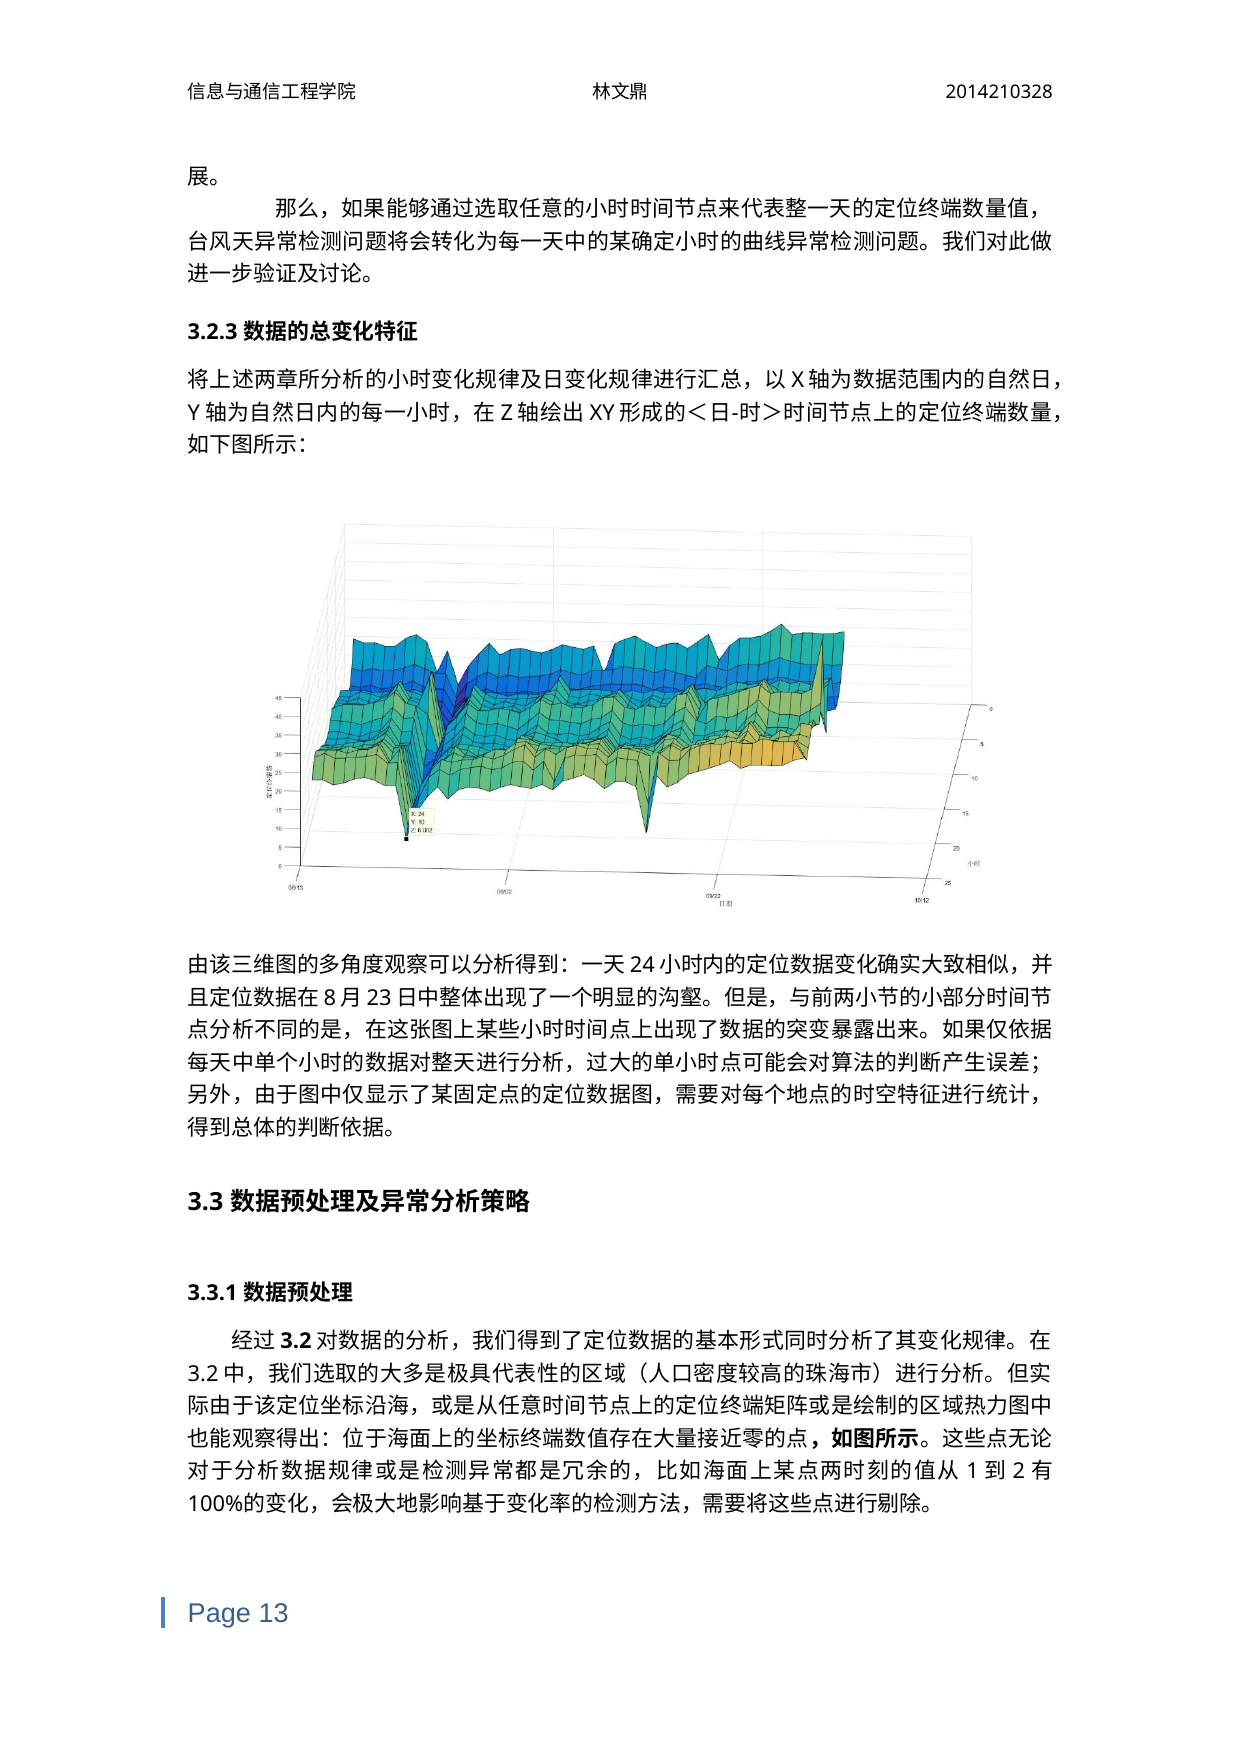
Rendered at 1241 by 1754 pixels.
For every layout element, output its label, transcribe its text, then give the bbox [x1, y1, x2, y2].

text 3.3 数据预处理及异常分析策略 [187, 1167, 1053, 1232]
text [187, 158, 1053, 191]
text 将上述两章所分析的小时变化规律及日变化规律进行汇总，以X轴为数据范围内的自然日，Y轴为自然日内的每一小时，在Z轴绘出XY形成的＜日-时＞时间节点上的定位终端数量，如下图所示： [187, 362, 1053, 459]
text 由该三维图的多角度观察可以分析得到：一天24小时内的定位数据变化确实大致相似，并且定位数据在8月23日中整体出现了一个明显的沟壑。但是，与前两小节的小部分时间节点分析不同的是，在这张图上某些小时时间点上出现了数据的突变暴露出来。如果仅依据每天中单个小时的数据对整天进行分析，过大的单小时点可能会对算法的判断产生误差；另外，由于图中仅显示了某固定点的定位数据图，需要对每个地点的时空特征进行统计，得到总体的判断依据。 [187, 947, 1053, 1142]
text 经过3.2对数据的分析，我们得到了定位数据的基本形式同时分析了其变化规律。在3.2中，我们选取的大多是极具代表性的区域（人口密度较高的珠海市）进行分析。但实际由于该定位坐标沿海，或是从任意时间节点上的定位终端矩阵或是绘制的区域热力图中也能观察得出：位于海面上的坐标终端数值存在大量接近零的点，如图所示。这些点无论对于分析数据规律或是检测异常都是冗余的，比如海面上某点两时刻的值从1到2有100%的变化，会极大地影响基于变化率的检测方法，需要将这些点进行剔除。 [187, 1323, 1053, 1518]
subtitle 3.2.3 数据的总变化特征 [187, 313, 1053, 346]
subtitle 3.3.1 数据预处理 [187, 1275, 1053, 1307]
text 那么，如果能够通过选取任意的小时时间节点来代表整一天的定位终端数量值，台风天异常检测问题将会转化为每一天中的某确定小时的曲线异常检测问题。我们对此做进一步验证及讨论。 [187, 191, 1053, 288]
picture [187, 491, 1053, 926]
